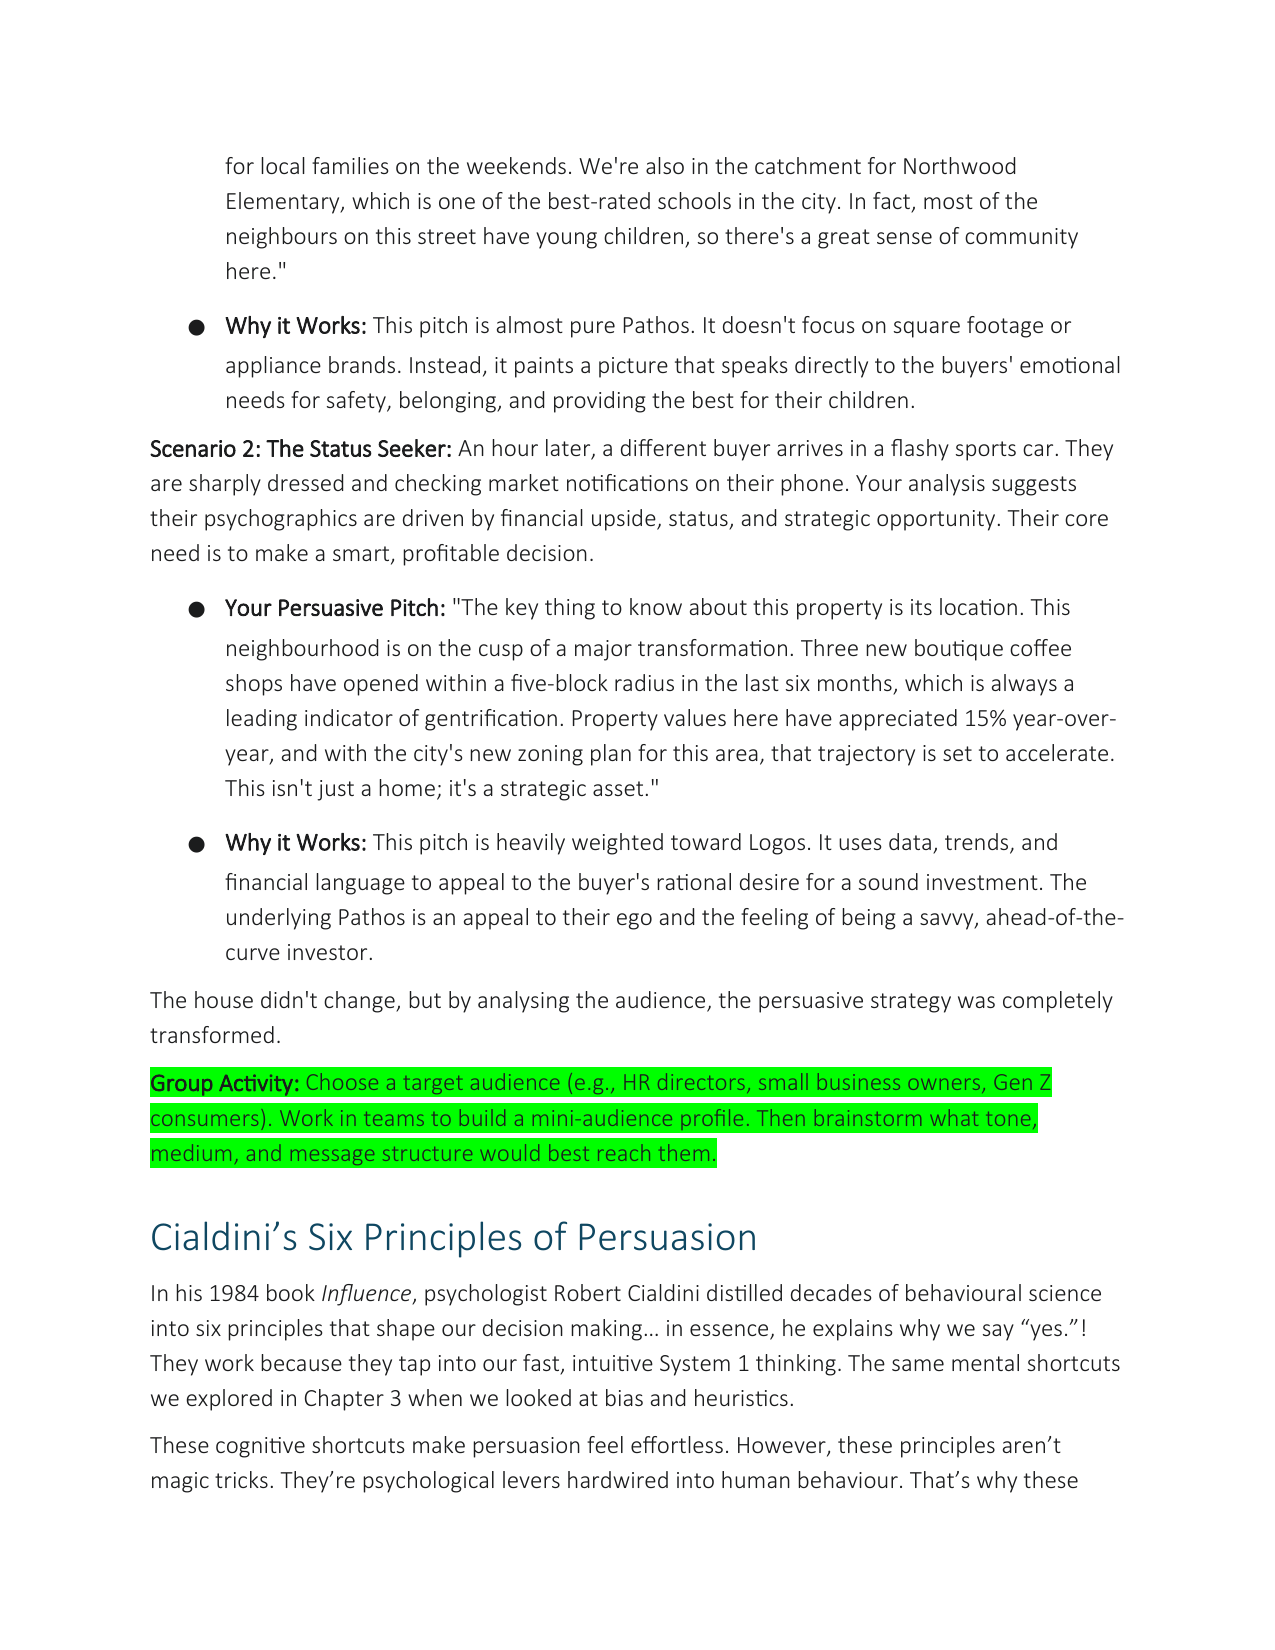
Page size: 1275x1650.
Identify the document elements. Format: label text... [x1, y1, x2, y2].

text In his 1984 book Influence, psychologist Robert Cialdini distilled decades of behavioural science into six principles that shape our decision making… in essence, he explains why we say “yes.”! They work because they tap into our fast, intuitive System 1 thinking. The same mental shortcuts we explored in Chapter 3 when we looked at bias and heuristics. [150, 1277, 1125, 1412]
list Why it Works: This pitch is almost pure Pathos. It doesn't focus on square footage or appliance brands. Instead, it paints a picture that speaks directly to the buyers' emotional needs for safety, belonging, and providing the best for their children. [187, 302, 1125, 415]
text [150, 1429, 1125, 1495]
subtitle Cialdini’s Six Principles of Persuasion [150, 1210, 1125, 1261]
text Scenario 2: The Status Seeker: An hour later, a different buyer arrives in a flashy sports car. They are sharply dressed and checking market notifications on their phone. Your analysis suggests their psychographics are driven by financial upside, status, and strategic opportunity. Their core need is to make a smart, profitable decision. [150, 432, 1125, 568]
list Your Persuasive Pitch: "The key thing to know about this property is its location. This neighbourhood is on the cusp of a major transformation. Three new boutique coffee shops have opened within a five-block radius in the last six months, which is always a leading indicator of gentrification. Property values here have appreciated 15% year-over-year, and with the city's new zoning plan for this area, that trajectory is set to accelerate. This isn't just a home; it's a strategic asset." [187, 585, 1125, 802]
list Why it Works: This pitch is heavily weighted toward Logos. It uses data, trends, and financial language to appeal to the buyer's rational desire for a sound investment. The underlying Pathos is an appeal to their ego and the feeling of being a savvy, ahead-of-the-curve investor. [187, 819, 1125, 967]
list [187, 150, 1125, 286]
text The house didn't change, but by analysing the audience, the persuasive strategy was completely transformed. [150, 984, 1125, 1049]
text Group Activity: Choose a target audience (e.g., HR directors, small business owners, Gen Z consumers). Work in teams to build a mini-audience profile. Then brainstorm what tone, medium, and message structure would best reach them. [150, 1067, 1125, 1168]
